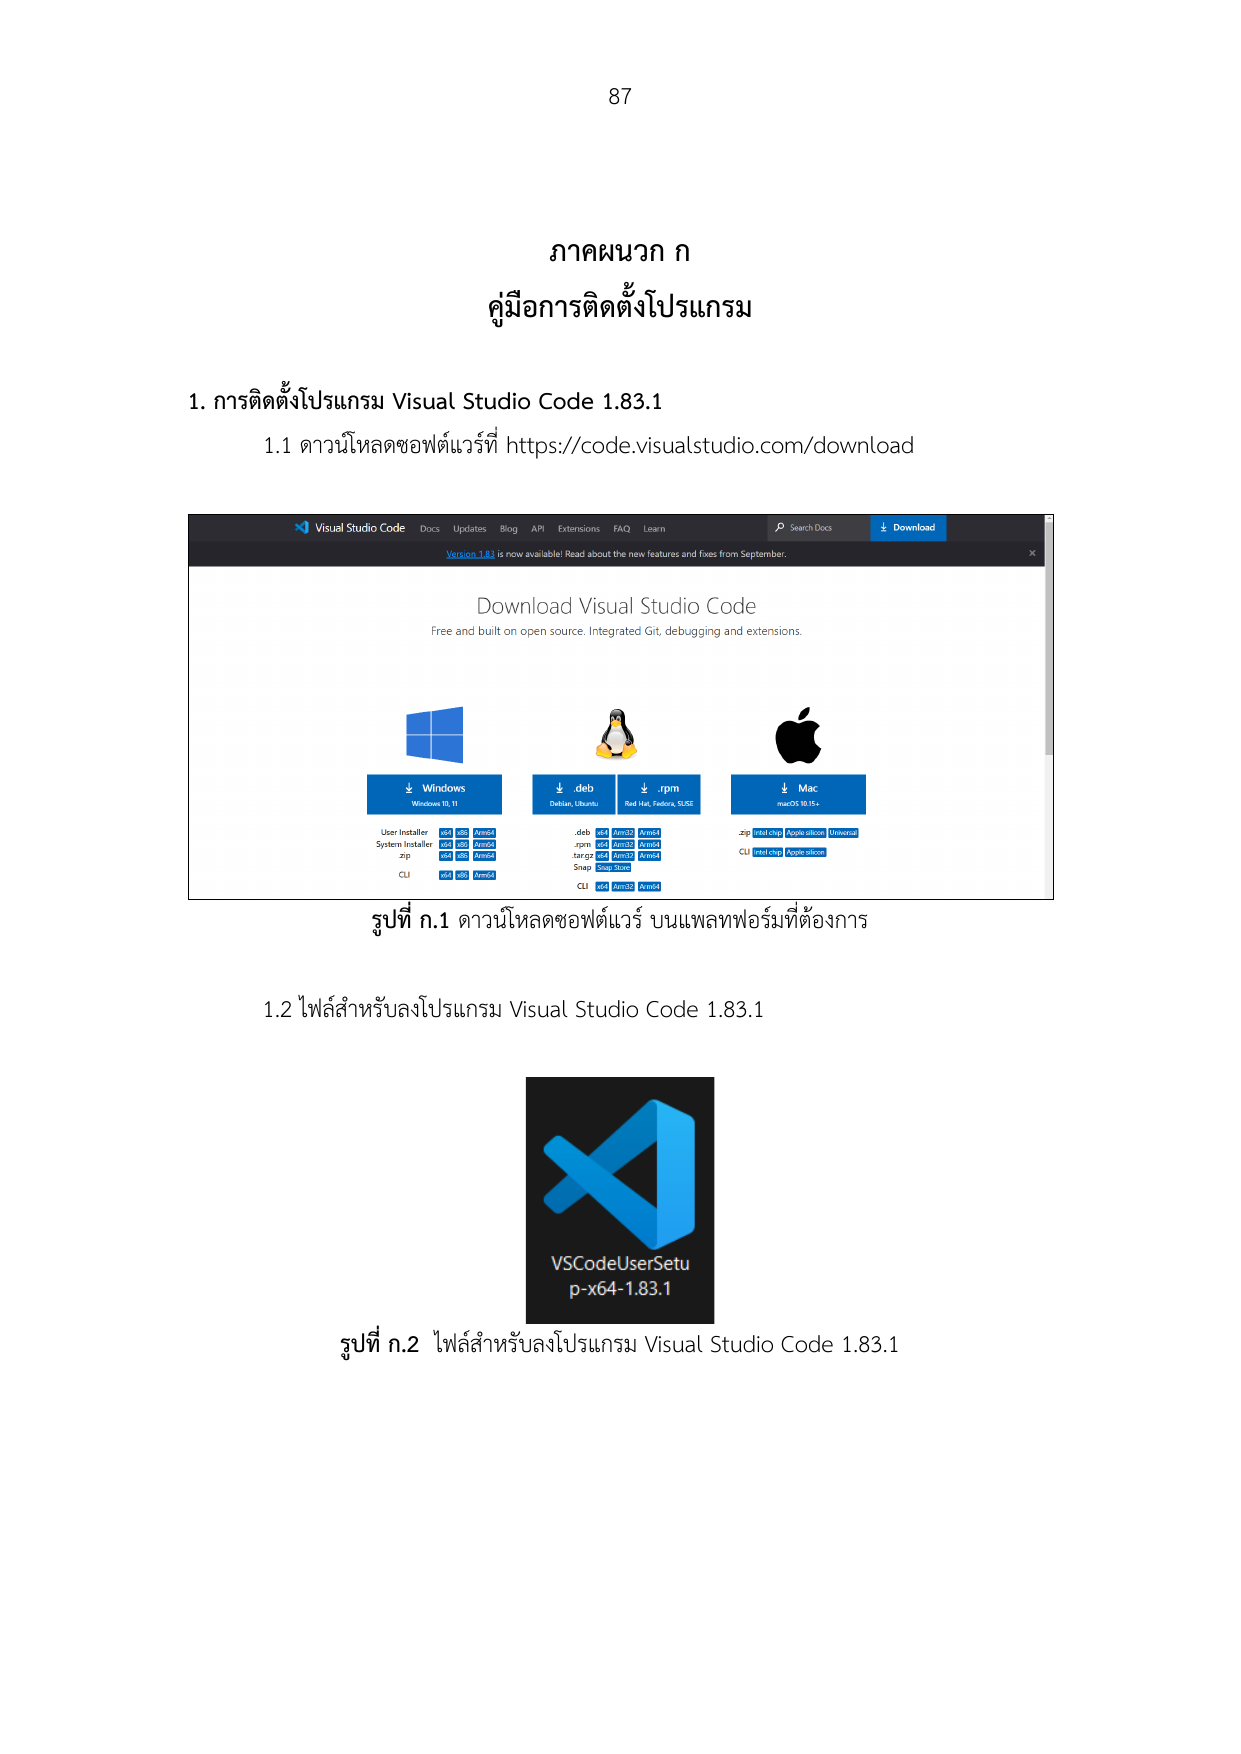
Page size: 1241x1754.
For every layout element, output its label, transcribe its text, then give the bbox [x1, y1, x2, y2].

picture [189, 515, 1053, 899]
picture [525, 1077, 715, 1324]
text ภาคผนวก ก [187, 225, 1053, 281]
text 1. การติดตั้งโปรแกรม Visual Studio Code 1.83.1 [187, 380, 1053, 425]
list 1.2 ไฟล์สำหรับลงโปรแกรม Visual Studio Code 1.83.1 [262, 988, 1053, 1033]
list 1.1 ดาวน์โหลดซอฟต์แวร์ที่ https://code.visualstudio.com/download [263, 425, 1053, 469]
text คู่มือการติดตั้งโปรแกรม [187, 281, 1053, 336]
text รูปที่ ก.1 ดาวน์โหลดซอฟต์แวร์ บนแพลทฟอร์มที่ต้องการ [187, 900, 1053, 944]
text รูปที่ ก.2 ไฟล์สำหรับลงโปรแกรม Visual Studio Code 1.83.1 [187, 1323, 1053, 1368]
